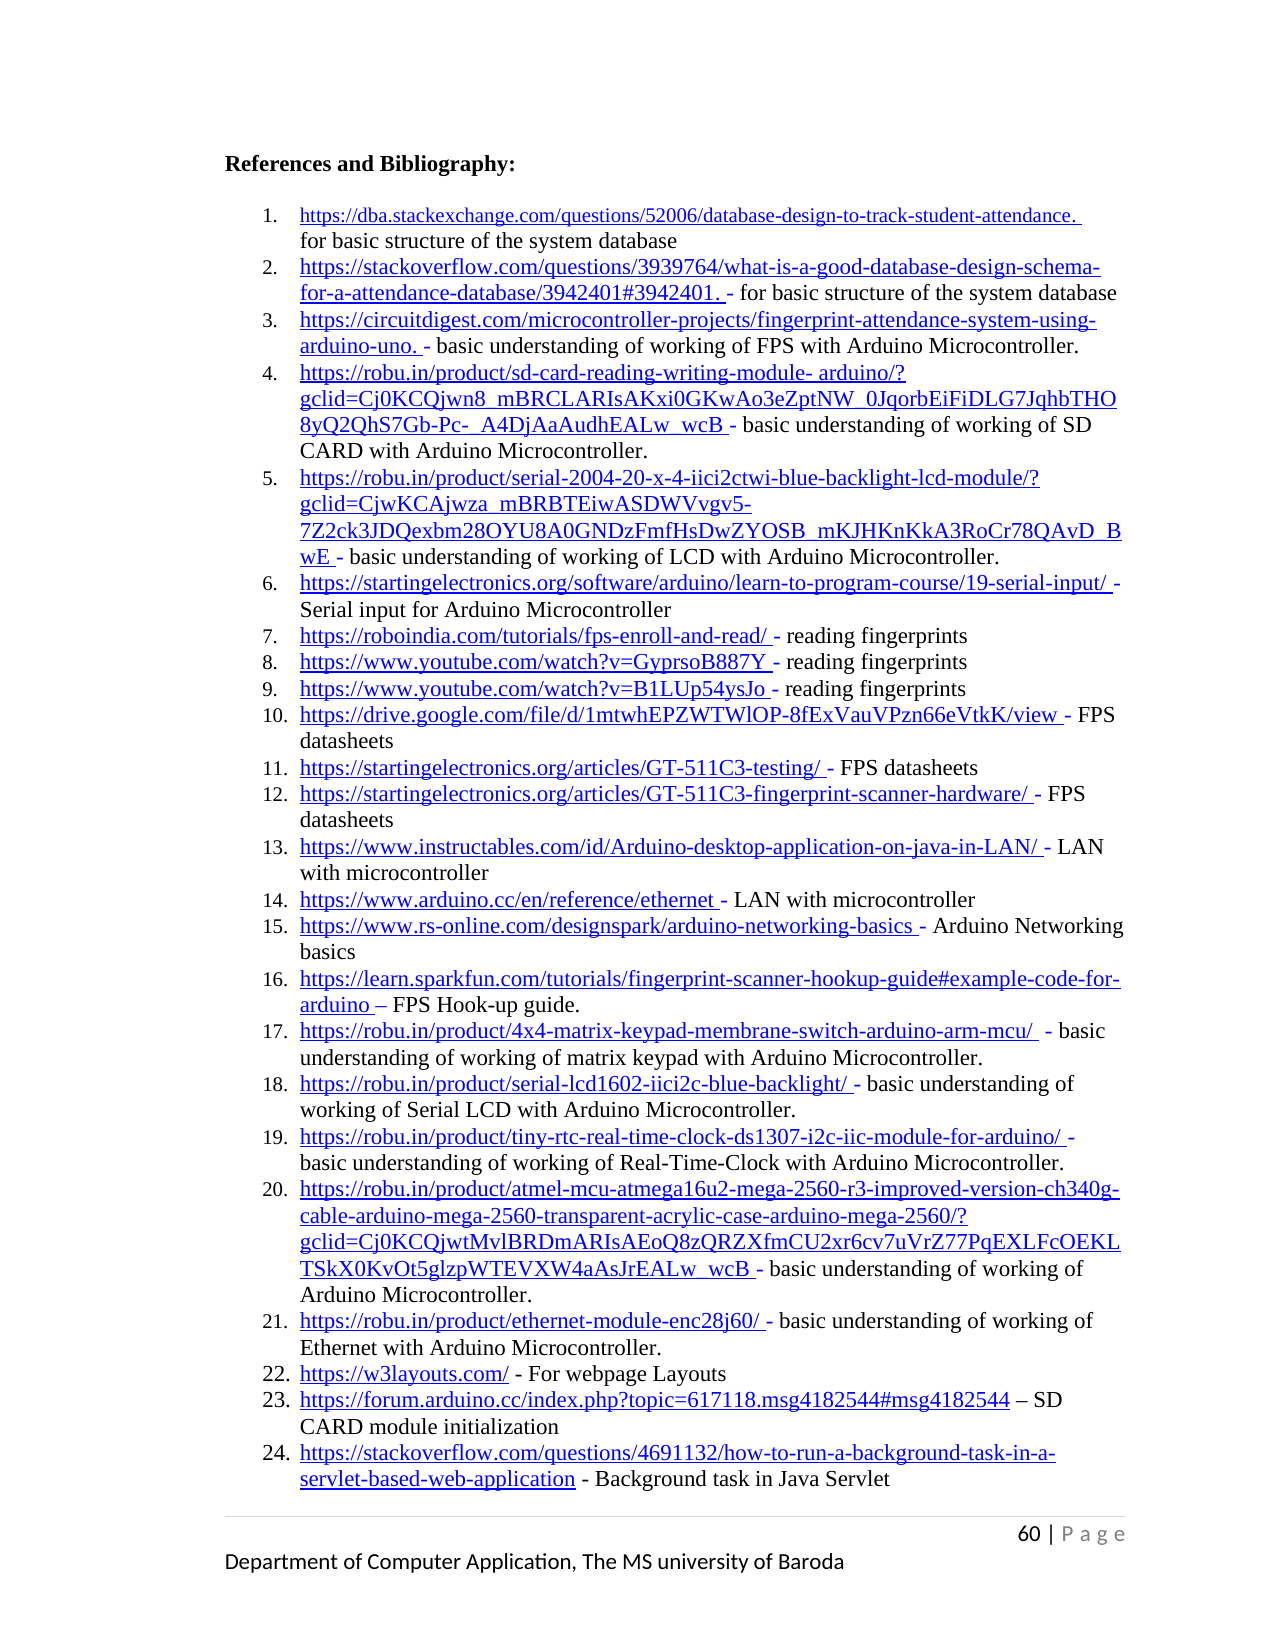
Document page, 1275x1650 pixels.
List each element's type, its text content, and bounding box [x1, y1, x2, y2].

list https://roboindia.com/tutorials/fps-enroll-and-read/ - reading fingerprints [262, 622, 1125, 648]
list https://dba.stackexchange.com/questions/52006/database-design-to-track-student-attendance. for basic structure of the system database [262, 203, 1125, 253]
list https://learn.sparkfun.com/tutorials/fingerprint-scanner-hookup-guide#example-code-for-arduino – FPS Hook-up guide. [262, 965, 1125, 1017]
list https://www.arduino.cc/en/reference/ethernet - LAN with microcontroller [262, 886, 1125, 912]
list https://www.instructables.com/id/Arduino-desktop-application-on-java-in-LAN/ - LAN with microcontroller [262, 833, 1125, 886]
list https://stackoverflow.com/questions/3939764/what-is-a-good-database-design-schema-for-a-attendance-database/3942401#3942401. - for basic structure of the system database [262, 253, 1125, 306]
list https://robu.in/product/4x4-matrix-keypad-membrane-switch-arduino-arm-mcu/ - basic understanding of working of matrix keypad with Arduino Microcontroller. [262, 1017, 1125, 1070]
list https://www.youtube.com/watch?v=GyprsoB887Y - reading fingerprints [262, 648, 1125, 675]
text References and Bibliography: [224, 150, 1125, 176]
list https://www.rs-online.com/designspark/arduino-networking-basics - Arduino Networking basics [262, 912, 1125, 965]
list https://forum.arduino.cc/index.php?topic=617118.msg4182544#msg4182544 – SD CARD module initialization [262, 1386, 1125, 1439]
list https://www.youtube.com/watch?v=B1LUp54ysJo - reading fingerprints [262, 675, 1125, 701]
list https://circuitdigest.com/microcontroller-projects/fingerprint-attendance-system-using-arduino-uno. - basic understanding of working of FPS with Arduino Microcontroller. [262, 306, 1125, 358]
list https://startingelectronics.org/software/arduino/learn-to-program-course/19-serial-input/ - Serial input for Arduino Microcontroller [262, 569, 1125, 622]
list https://w3layouts.com/ - For webpage Layouts [262, 1360, 1125, 1386]
list https://robu.in/product/serial-2004-20-x-4-iici2ctwi-blue-backlight-lcd-module/?gclid=CjwKCAjwza_mBRBTEiwASDWVvgv5-7Z2ck3JDQexbm28OYU8A0GNDzFmfHsDwZYOSB_mKJHKnKkA3RoCr78QAvD_BwE - basic understanding of working of LCD with Arduino Microcontroller. [262, 464, 1125, 569]
list https://robu.in/product/tiny-rtc-real-time-clock-ds1307-i2c-iic-module-for-arduino/ - basic understanding of working of Real-Time-Clock with Arduino Microcontroller. [262, 1123, 1125, 1176]
list https://robu.in/product/sd-card-reading-writing-module- arduino/?gclid=Cj0KCQjwn8_mBRCLARIsAKxi0GKwAo3eZptNW_0JqorbEiFiDLG7JqhbTHO8yQ2QhS7Gb-Pc-_A4DjAaAudhEALw_wcB - basic understanding of working of SD CARD with Arduino Microcontroller. [262, 358, 1125, 464]
list https://startingelectronics.org/articles/GT-511C3-testing/ - FPS datasheets [262, 754, 1125, 780]
list https://drive.google.com/file/d/1mtwhEPZWTWlOP-8fExVauVPzn66eVtkK/view - FPS datasheets [262, 701, 1125, 754]
list https://stackoverflow.com/questions/4691132/how-to-run-a-background-task-in-a-servlet-based-web-application - Background task in Java Servlet [262, 1439, 1125, 1492]
list https://robu.in/product/ethernet-module-enc28j60/ - basic understanding of working of Ethernet with Arduino Microcontroller. [262, 1307, 1125, 1360]
list https://startingelectronics.org/articles/GT-511C3-fingerprint-scanner-hardware/ - FPS datasheets [262, 780, 1125, 833]
list https://robu.in/product/serial-lcd1602-iici2c-blue-backlight/ - basic understanding of working of Serial LCD with Arduino Microcontroller. [262, 1070, 1125, 1123]
list https://robu.in/product/atmel-mcu-atmega16u2-mega-2560-r3-improved-version-ch340g-cable-arduino-mega-2560-transparent-acrylic-case-arduino-mega-2560/?gclid=Cj0KCQjwtMvlBRDmARIsAEoQ8zQRZXfmCU2xr6cv7uVrZ77PqEXLFcOEKLTSkX0KvOt5glzpWTEVXW4aAsJrEALw_wcB - basic understanding of working of Arduino Microcontroller. [262, 1176, 1125, 1307]
